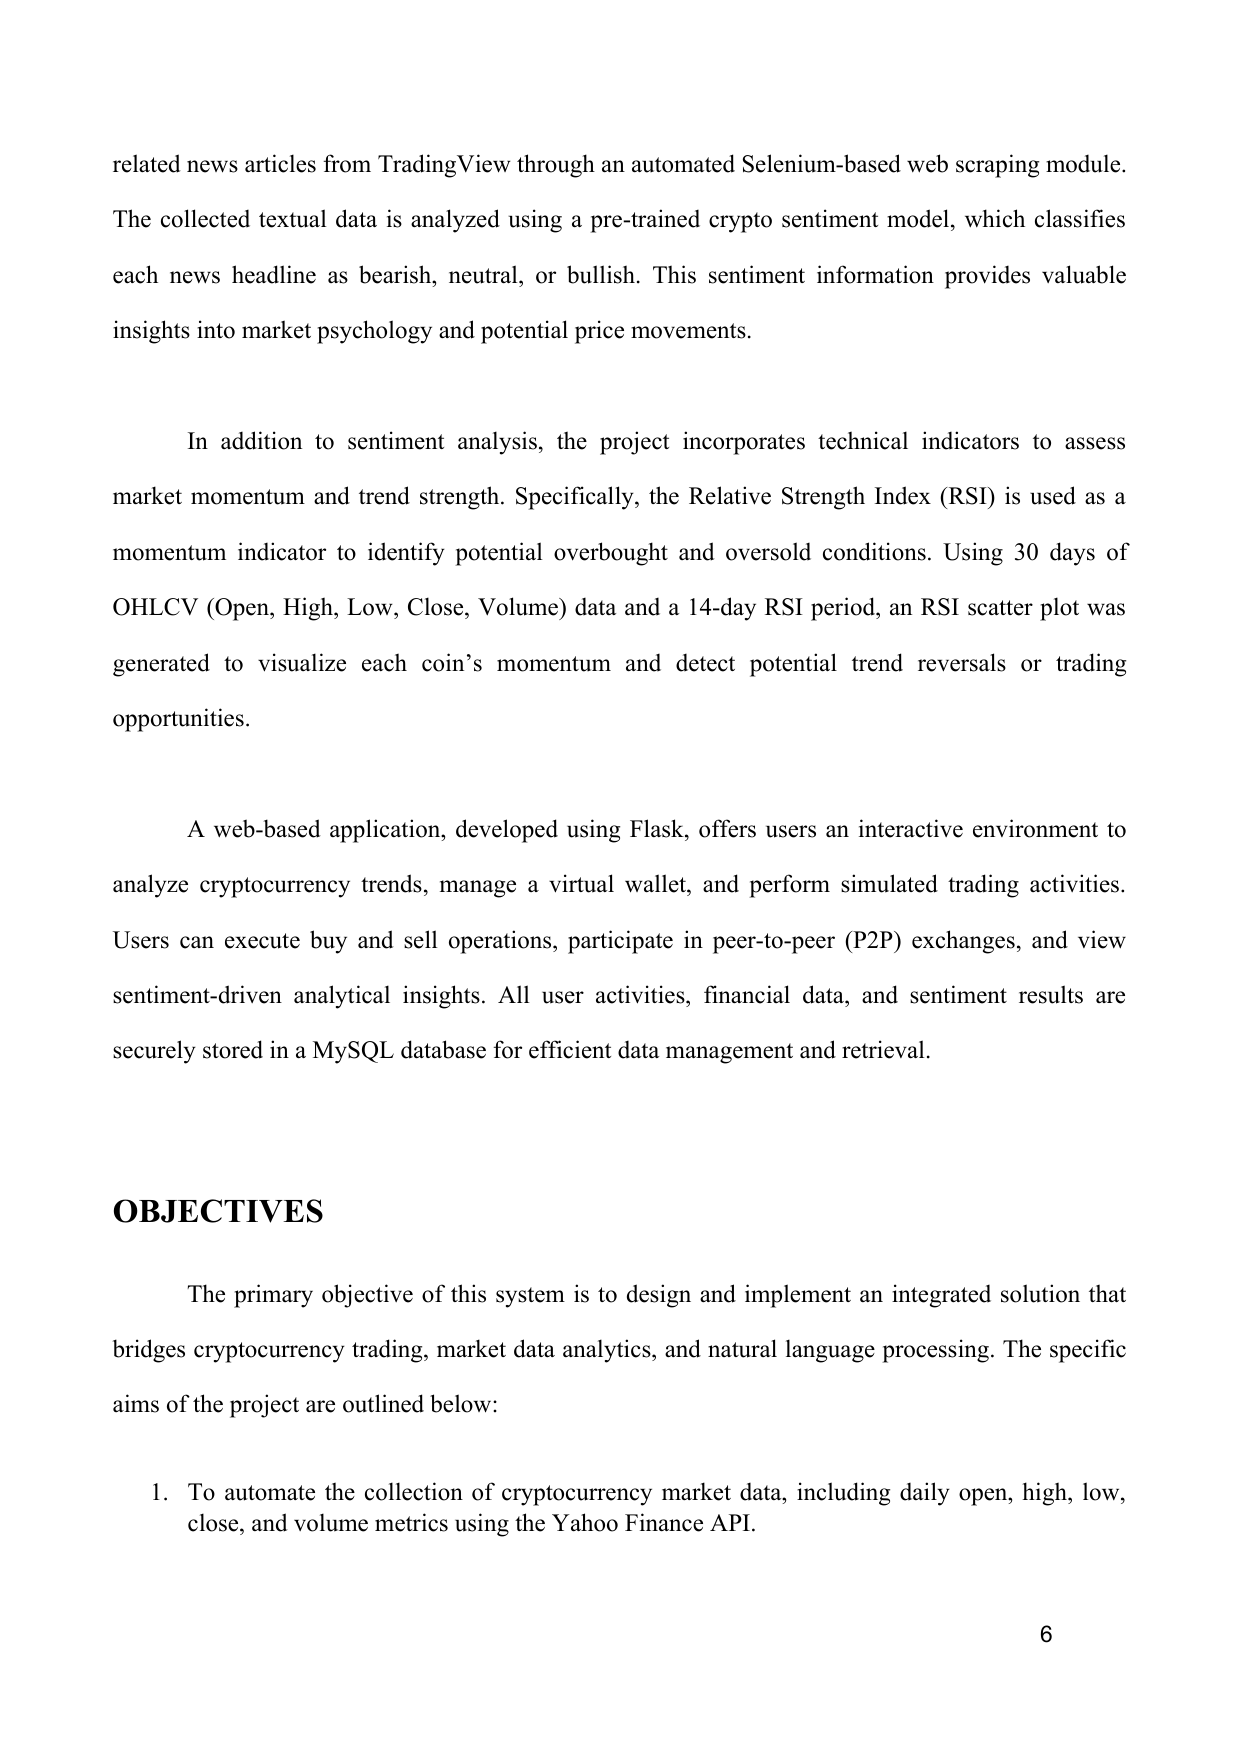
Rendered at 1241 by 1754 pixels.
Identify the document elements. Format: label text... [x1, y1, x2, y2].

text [112, 150, 1128, 344]
text The primary objective of this system is to design and implement an integrated solution that bridges cryptocurrency trading, market data analytics, and natural language processing. The specific aims of the project are outlined below: [112, 1280, 1128, 1418]
subtitle OBJECTIVES [112, 1193, 1128, 1230]
list To automate the collection of cryptocurrency market data, including daily open, high, low, close, and volume metrics using the Yahoo Finance API. [150, 1478, 1128, 1537]
text In addition to sentiment analysis, the project incorporates technical indicators to assess market momentum and trend strength. Specifically, the Relative Strength Index (RSI) is used as a momentum indicator to identify potential overbought and oversold conditions. Using 30 days of OHLCV (Open, High, Low, Close, Volume) data and a 14-day RSI period, an RSI scatter plot was generated to visualize each coin’s momentum and detect potential trend reversals or trading opportunities. [112, 427, 1128, 732]
text A web-based application, developed using Flask, offers users an interactive environment to analyze cryptocurrency trends, manage a virtual wallet, and perform simulated trading activities. Users can execute buy and sell operations, participate in peer-to-peer (P2P) exchanges, and view sentiment-driven analytical insights. All user activities, financial data, and sentiment results are securely stored in a MySQL database for efficient data management and retrieval. [112, 815, 1128, 1064]
